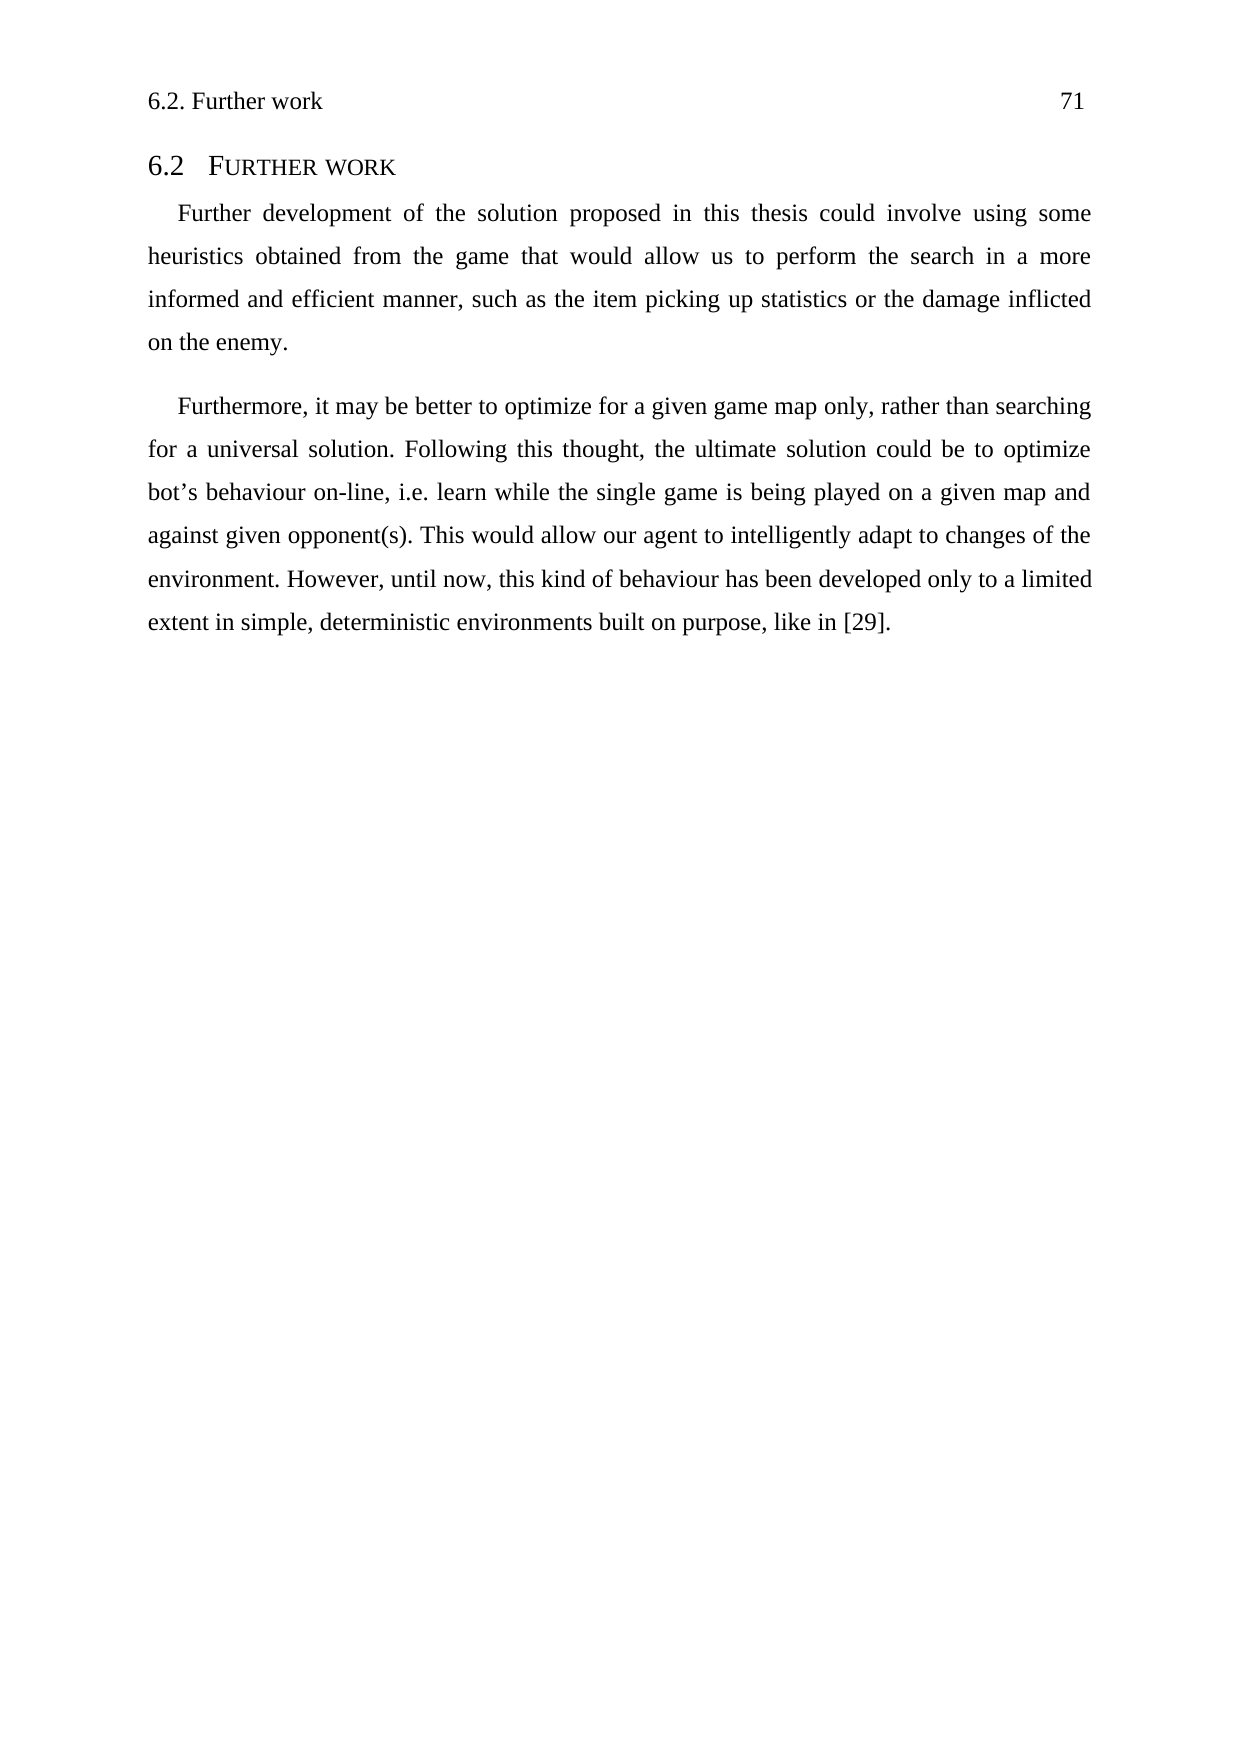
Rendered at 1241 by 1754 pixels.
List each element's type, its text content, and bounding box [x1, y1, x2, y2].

text Further development of the solution proposed in this thesis could involve using some heuristics obtained from the game that would allow us to perform the search in a more informed and efficient manner, such as the item picking up statistics or the damage inflicted on the enemy. [148, 198, 1093, 356]
subtitle Further work [148, 148, 1093, 181]
text Furthermore, it may be better to optimize for a given game map only, rather than searching for a universal solution. Following this thought, the ultimate solution could be to optimize bot’s behaviour on-line, i.e. learn while the single game is being played on a given map and against given opponent(s). This would allow our agent to intelligently adapt to changes of the environment. However, until now, this kind of behaviour has been developed only to a limited extent in simple, deterministic environments built on purpose, like in [29]. [148, 391, 1093, 636]
